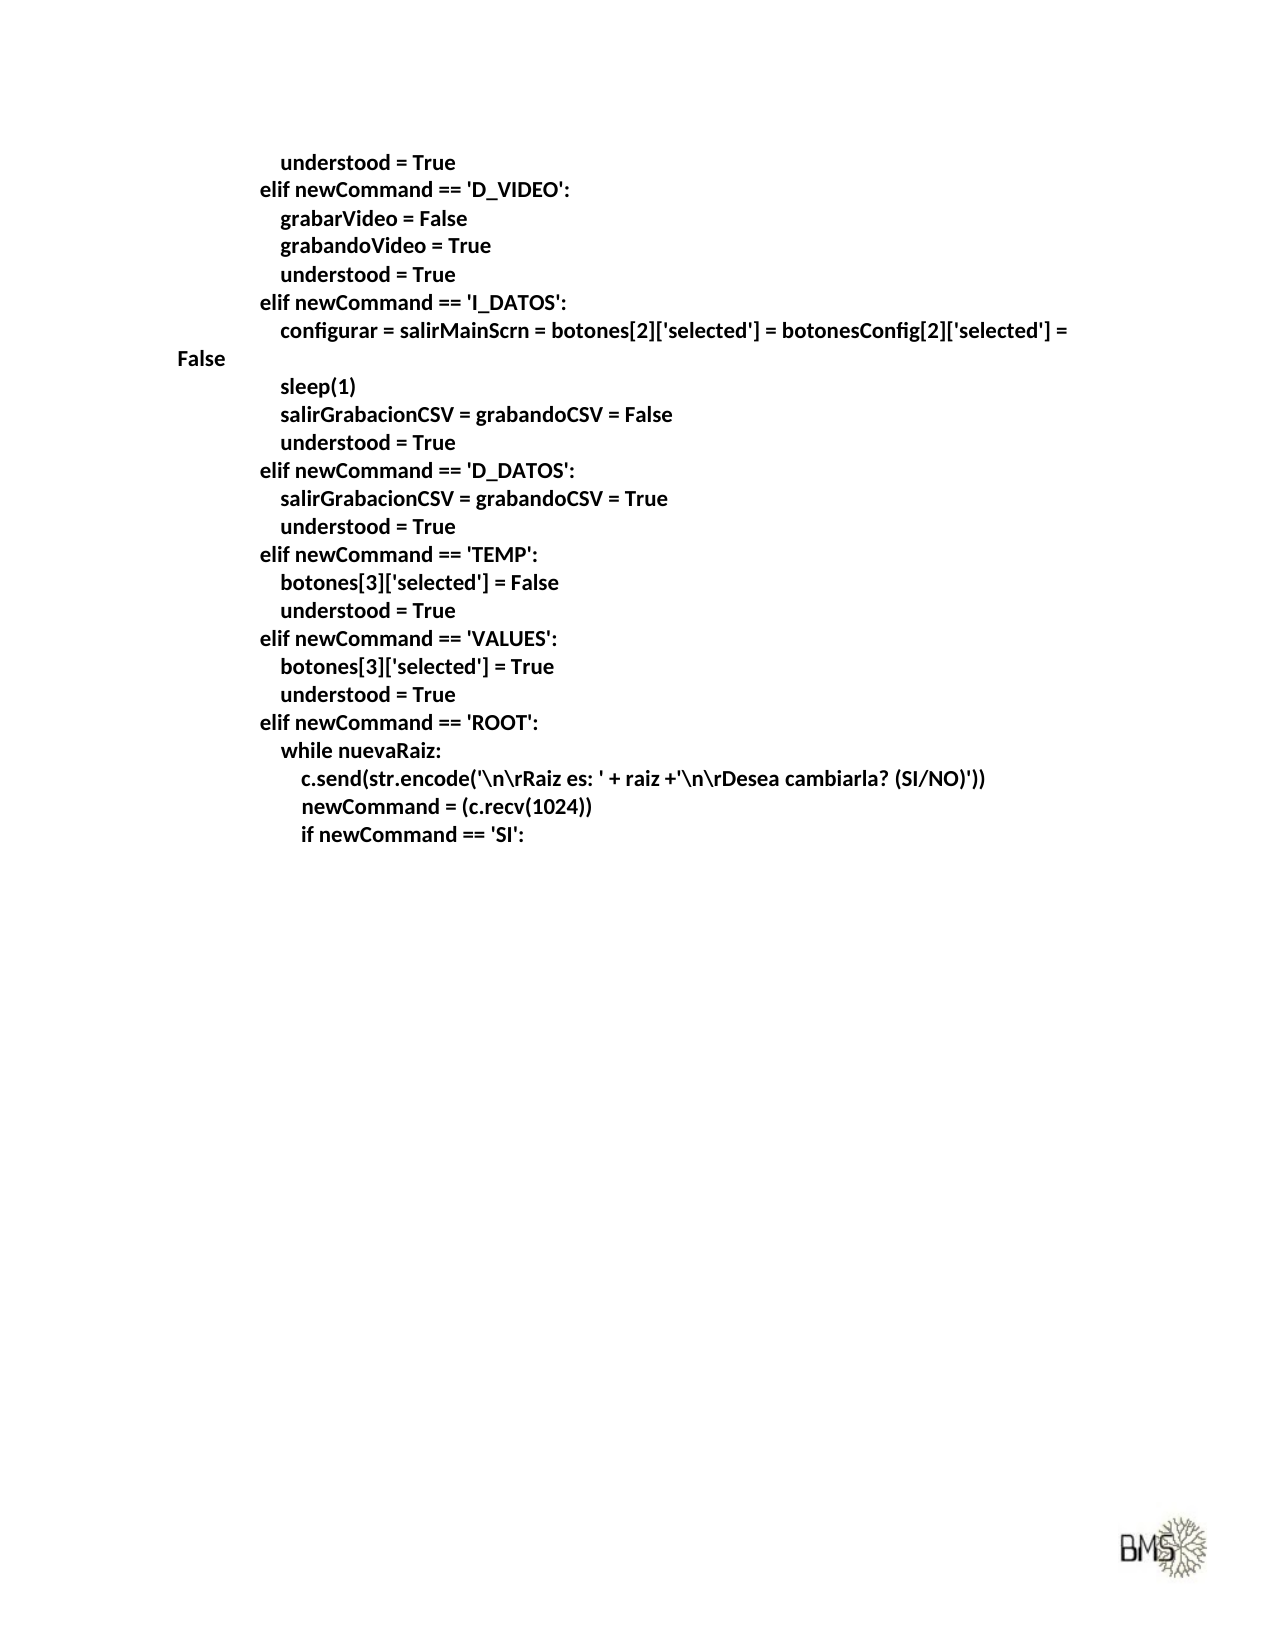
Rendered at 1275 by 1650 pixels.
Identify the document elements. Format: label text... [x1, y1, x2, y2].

text salirGrabacionCSV = grabandoCSV = False [177, 400, 1098, 428]
text botones[3]['selected'] = True [177, 652, 1098, 680]
text elif newCommand == 'TEMP': [177, 540, 1098, 568]
text understood = True [177, 260, 1098, 288]
text understood = True [177, 596, 1098, 624]
text salirGrabacionCSV = grabandoCSV = True [177, 484, 1098, 512]
text botones[3]['selected'] = False [177, 568, 1098, 596]
text elif newCommand == 'VALUES': [177, 624, 1098, 652]
text elif newCommand == 'ROOT': [177, 708, 1098, 736]
text configurar = salirMainScrn = botones[2]['selected'] = botonesConfig[2]['selected'] = False [177, 316, 1098, 372]
text if newCommand == 'SI': [177, 820, 1098, 848]
text elif newCommand == 'D_VIDEO': [177, 176, 1098, 204]
picture [1116, 1502, 1207, 1593]
text elif newCommand == 'I_DATOS': [177, 288, 1098, 316]
text c.send(str.encode('\n\rRaiz es: ' + raiz +'\n\rDesea cambiarla? (SI/NO)')) [177, 764, 1098, 792]
text grabarVideo = False [177, 204, 1098, 232]
text understood = True [177, 680, 1098, 708]
text sleep(1) [177, 372, 1098, 400]
text newCommand = (c.recv(1024)) [177, 792, 1098, 820]
text understood = True [177, 428, 1098, 456]
text understood = True [177, 512, 1098, 540]
text elif newCommand == 'D_DATOS': [177, 456, 1098, 484]
text grabandoVideo = True [177, 232, 1098, 260]
text understood = True [177, 148, 1098, 176]
text while nuevaRaiz: [177, 736, 1098, 764]
